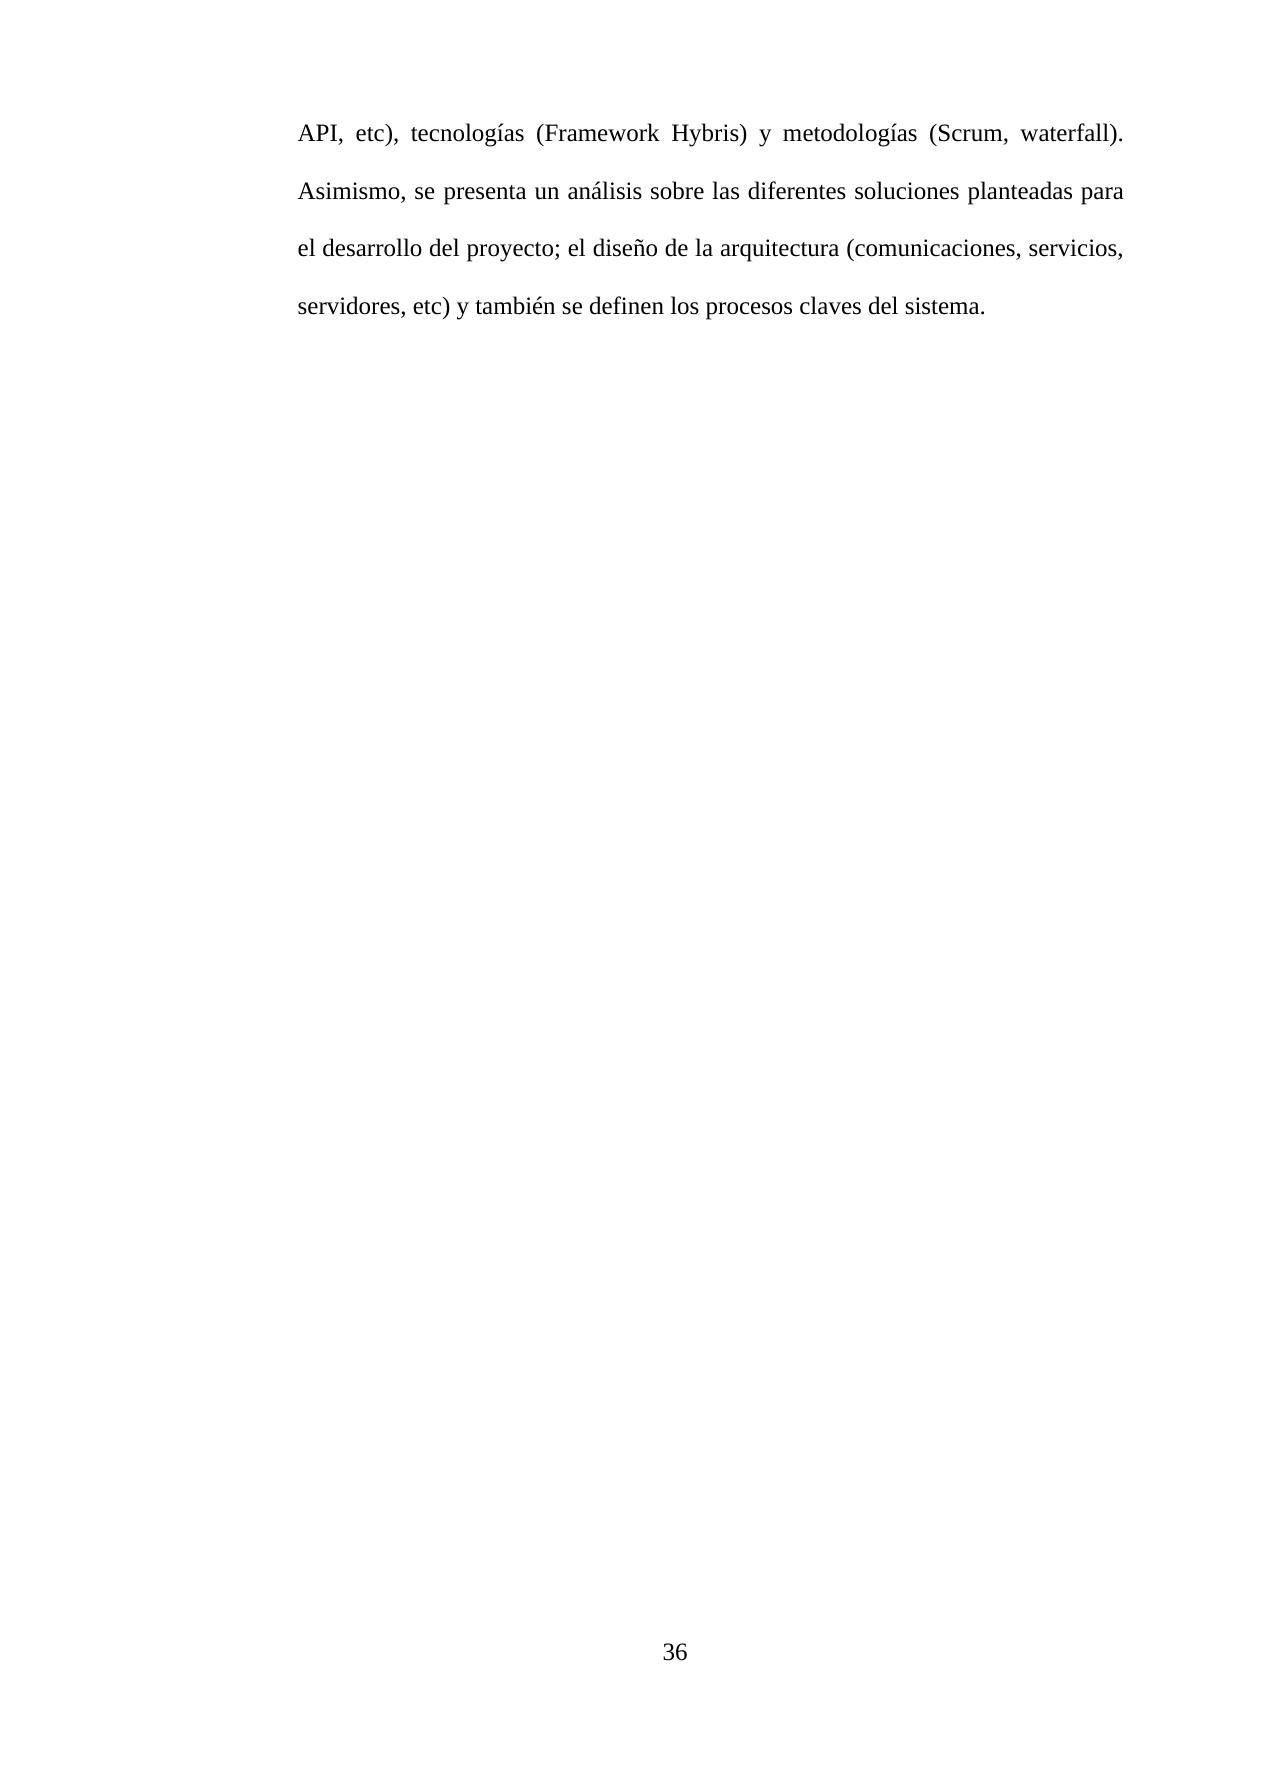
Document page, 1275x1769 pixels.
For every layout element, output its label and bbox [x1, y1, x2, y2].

text [297, 118, 1125, 319]
